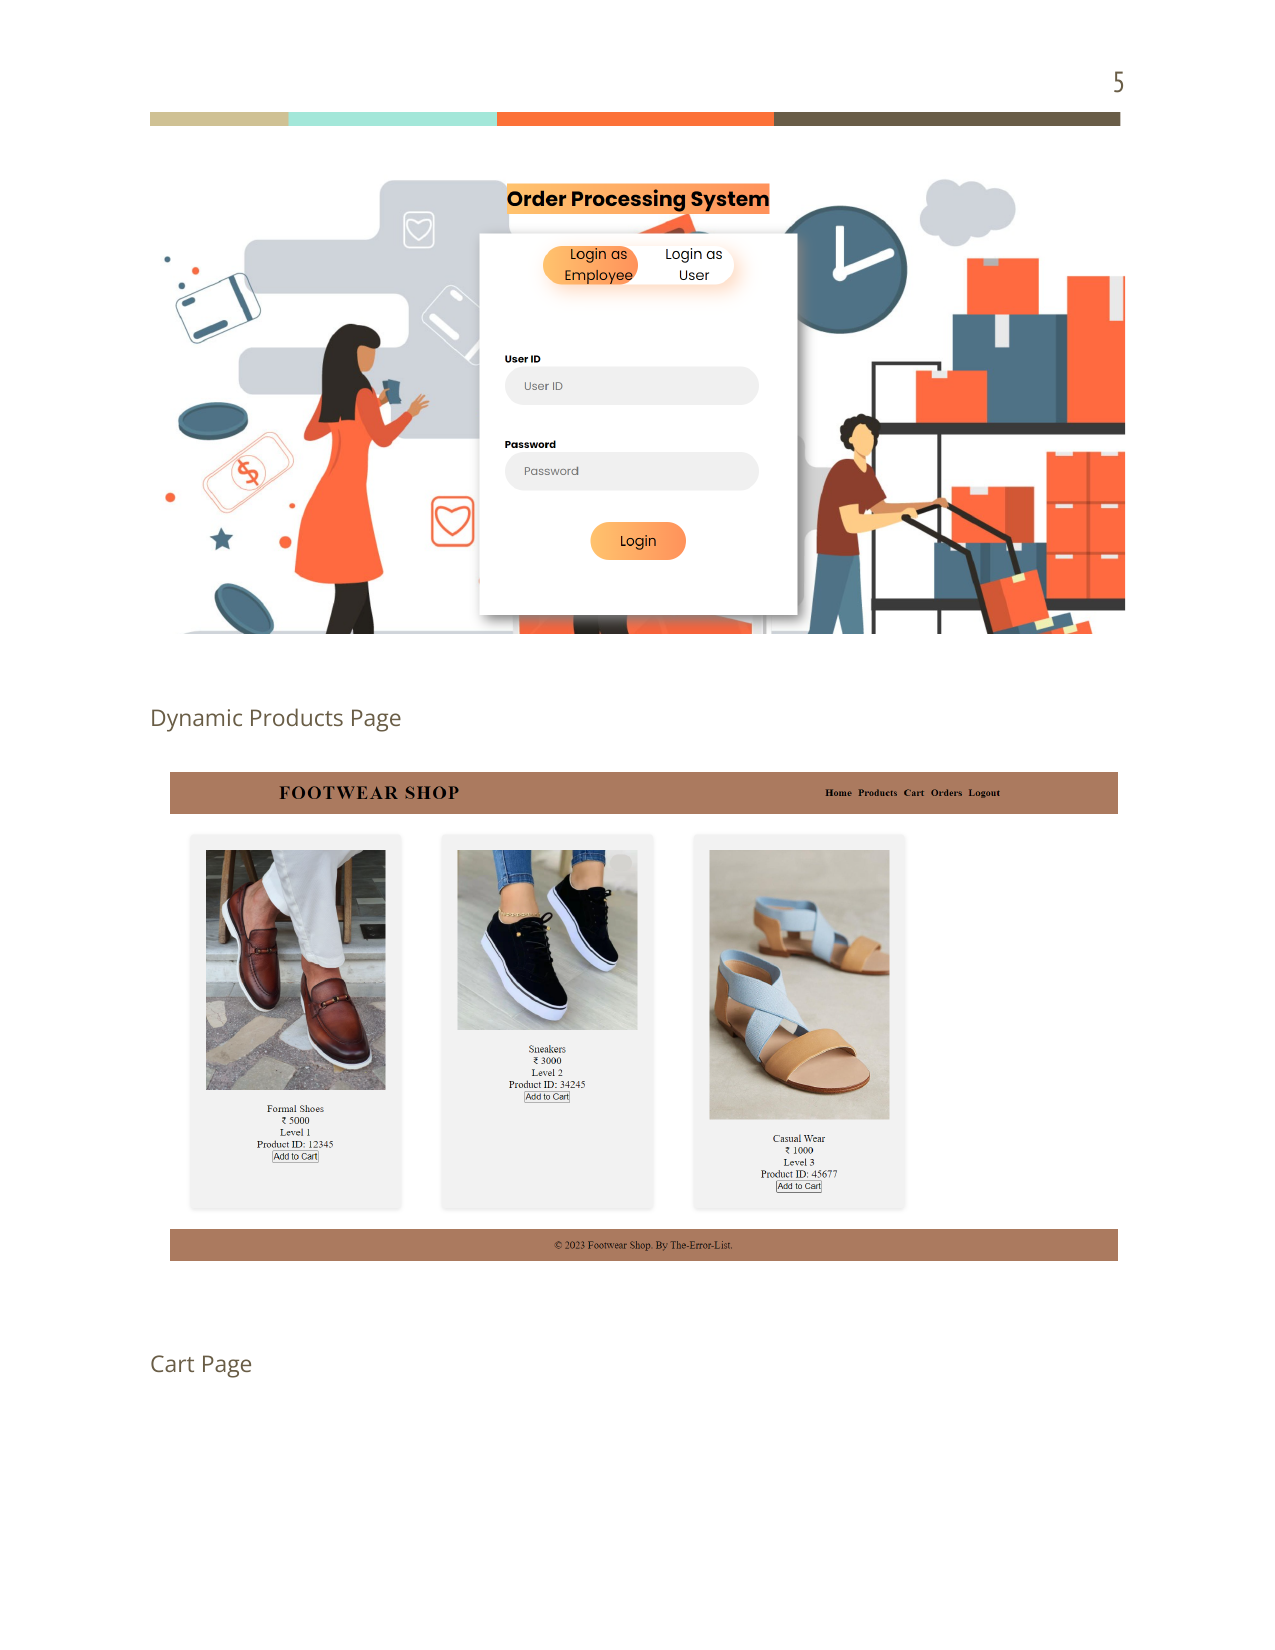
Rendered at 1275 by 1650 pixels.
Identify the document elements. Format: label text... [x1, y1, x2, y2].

text Cart Page [150, 1348, 1125, 1379]
picture [150, 112, 1121, 126]
picture [150, 164, 1125, 634]
picture [150, 752, 1125, 1280]
text Dynamic Products Page [150, 702, 1125, 733]
